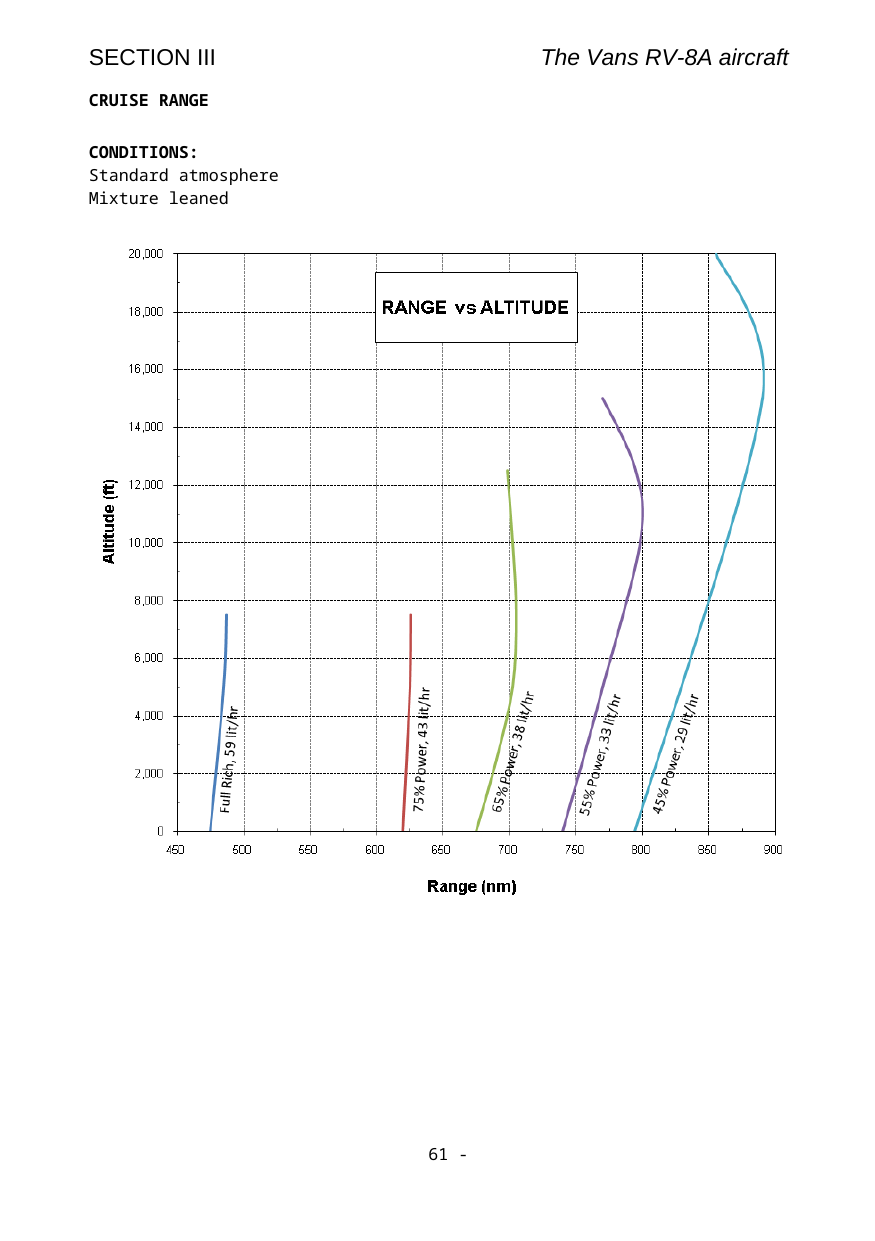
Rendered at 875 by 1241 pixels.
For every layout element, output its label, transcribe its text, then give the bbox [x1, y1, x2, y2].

text CRUISE RANGE [89, 89, 797, 111]
text Mixture leaned [89, 186, 797, 209]
text CONDITIONS: [89, 141, 797, 164]
picture [88, 243, 798, 901]
text Standard atmosphere [89, 164, 797, 186]
